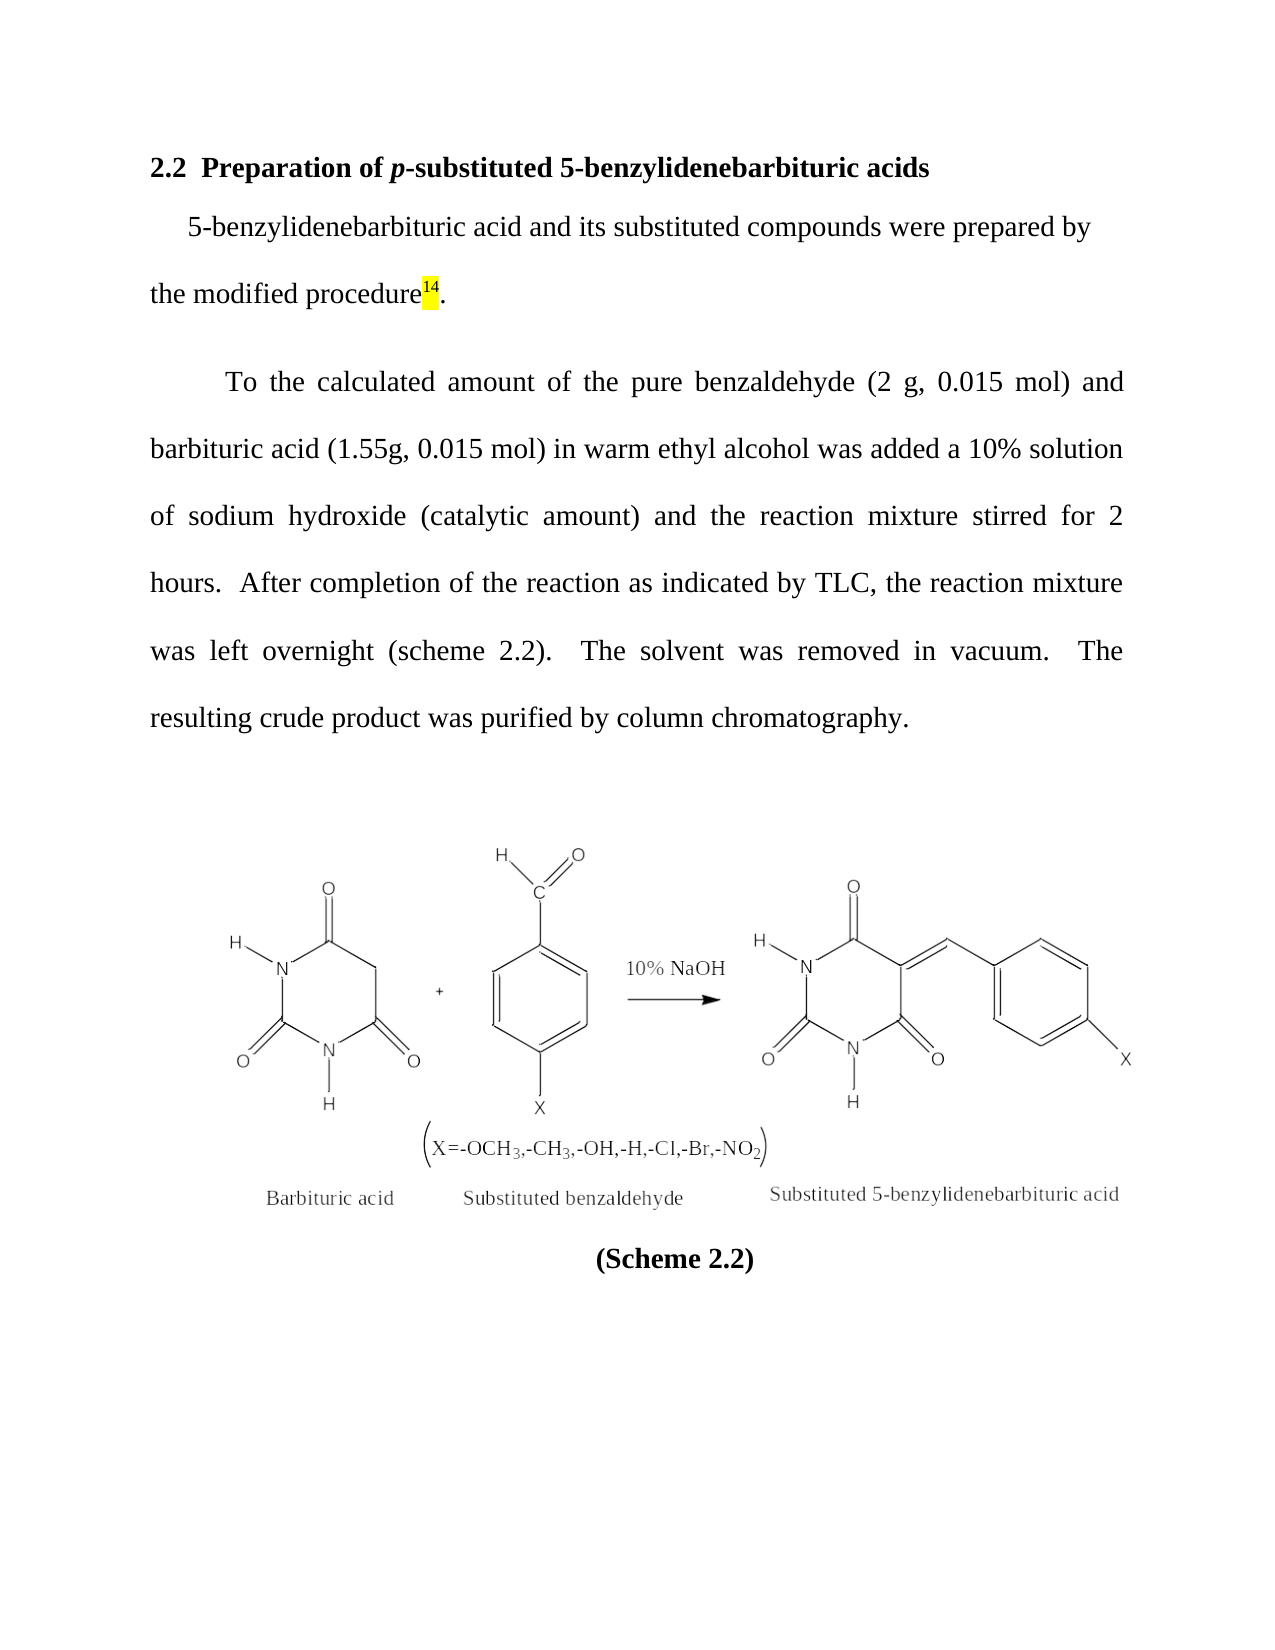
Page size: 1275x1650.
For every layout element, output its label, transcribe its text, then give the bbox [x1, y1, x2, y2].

text 5-benzylidenebarbituric acid and its substituted compounds were prepared by the modified procedure14. [150, 209, 1125, 310]
text (Scheme 2.2) [150, 1242, 1125, 1275]
text 2.2 Preparation of p-substituted 5-benzylidenebarbituric acids [150, 150, 1125, 183]
text To the calculated amount of the pure benzaldehyde (2 g, 0.015 mol) and barbituric acid (1.55g, 0.015 mol) in warm ethyl alcohol was added a 10% solution of sodium hydroxide (catalytic amount) and the reaction mixture stirred for 2 hours. After completion of the reaction as indicated by TLC, the reaction mixture was left overnight (scheme 2.2). The solvent was removed in vacuum. The resulting crude product was purified by column chromatography. [150, 364, 1125, 733]
